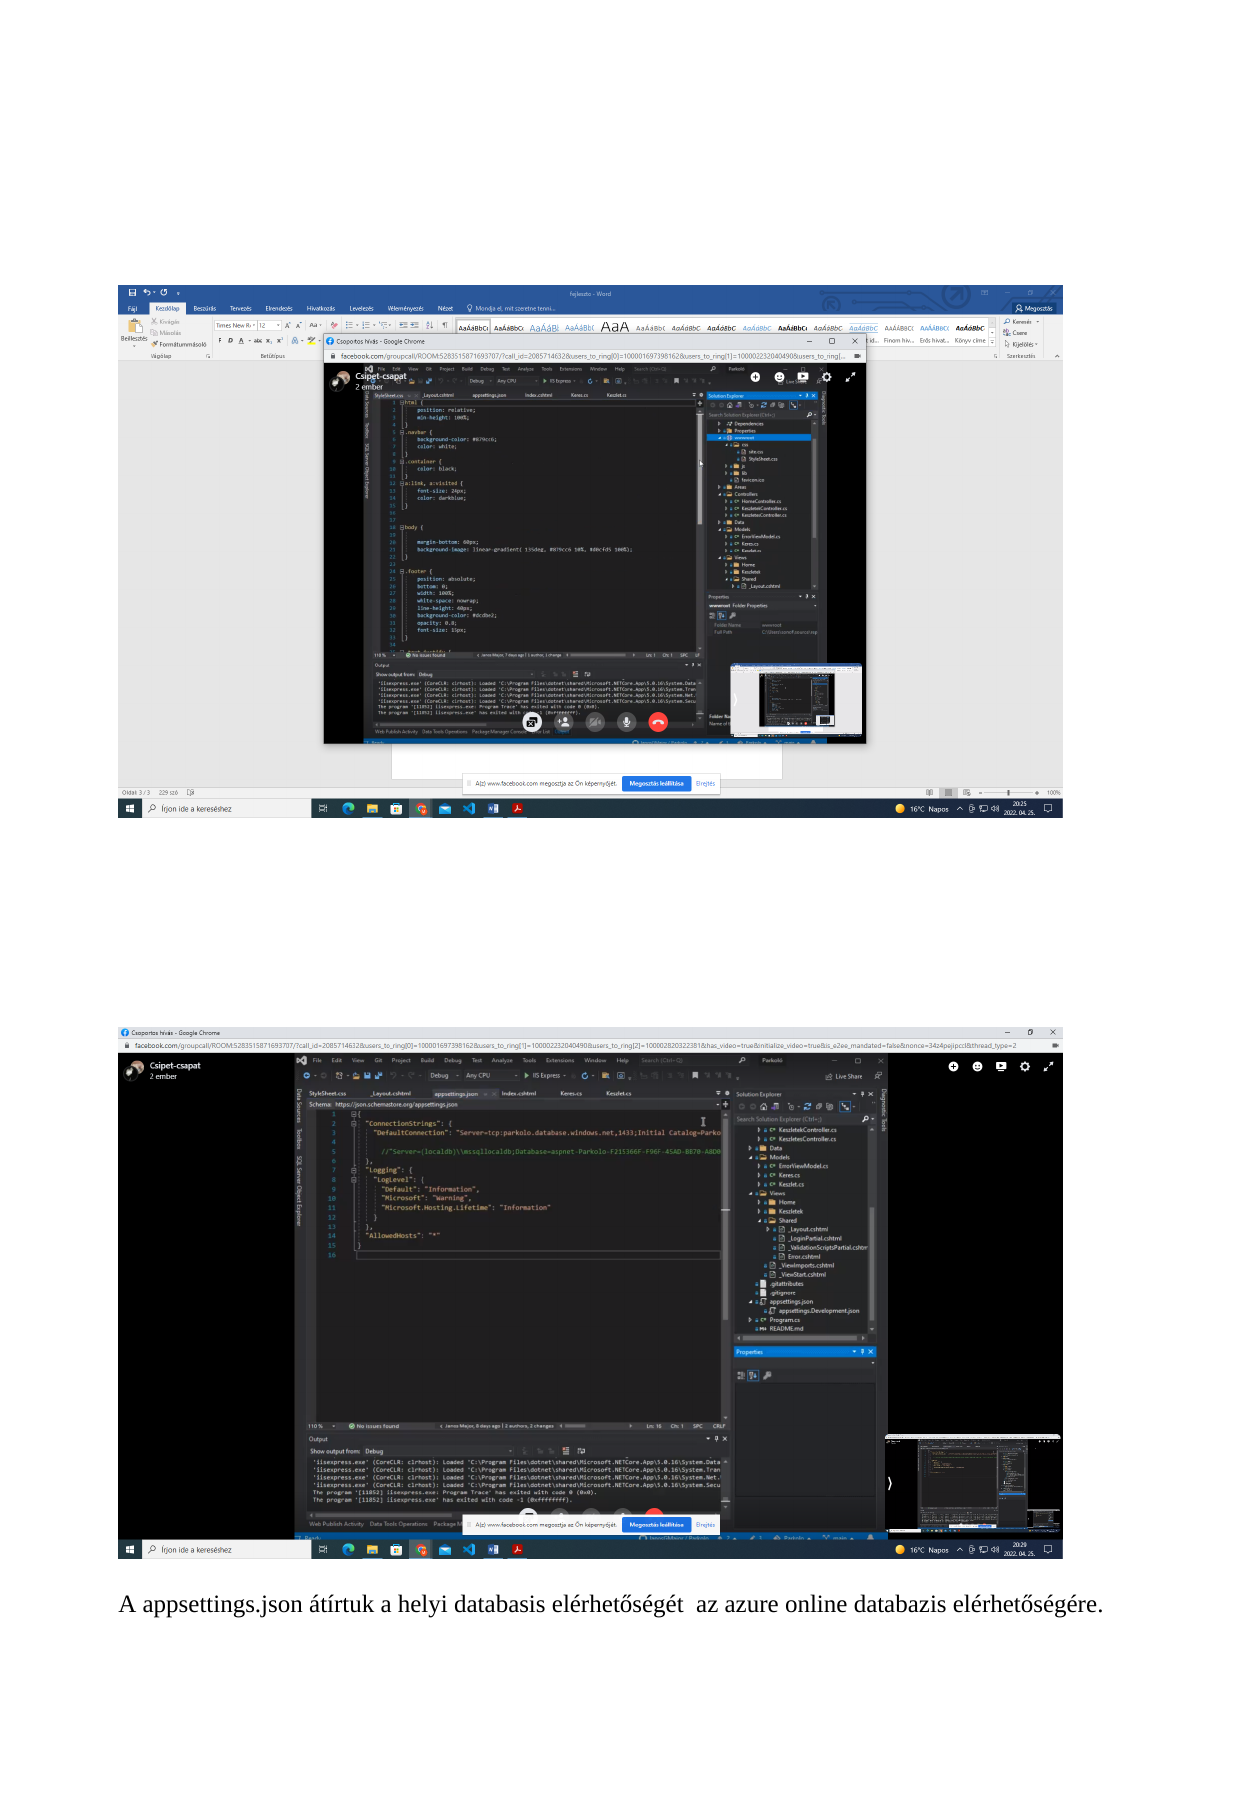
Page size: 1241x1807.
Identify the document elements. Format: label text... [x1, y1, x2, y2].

picture [118, 1027, 1063, 1559]
text A appsettings.json átírtuk a helyi databasis elérhetőségét az azure online databazis elérhetőségére. [118, 1589, 1147, 1618]
picture [118, 285, 1063, 818]
